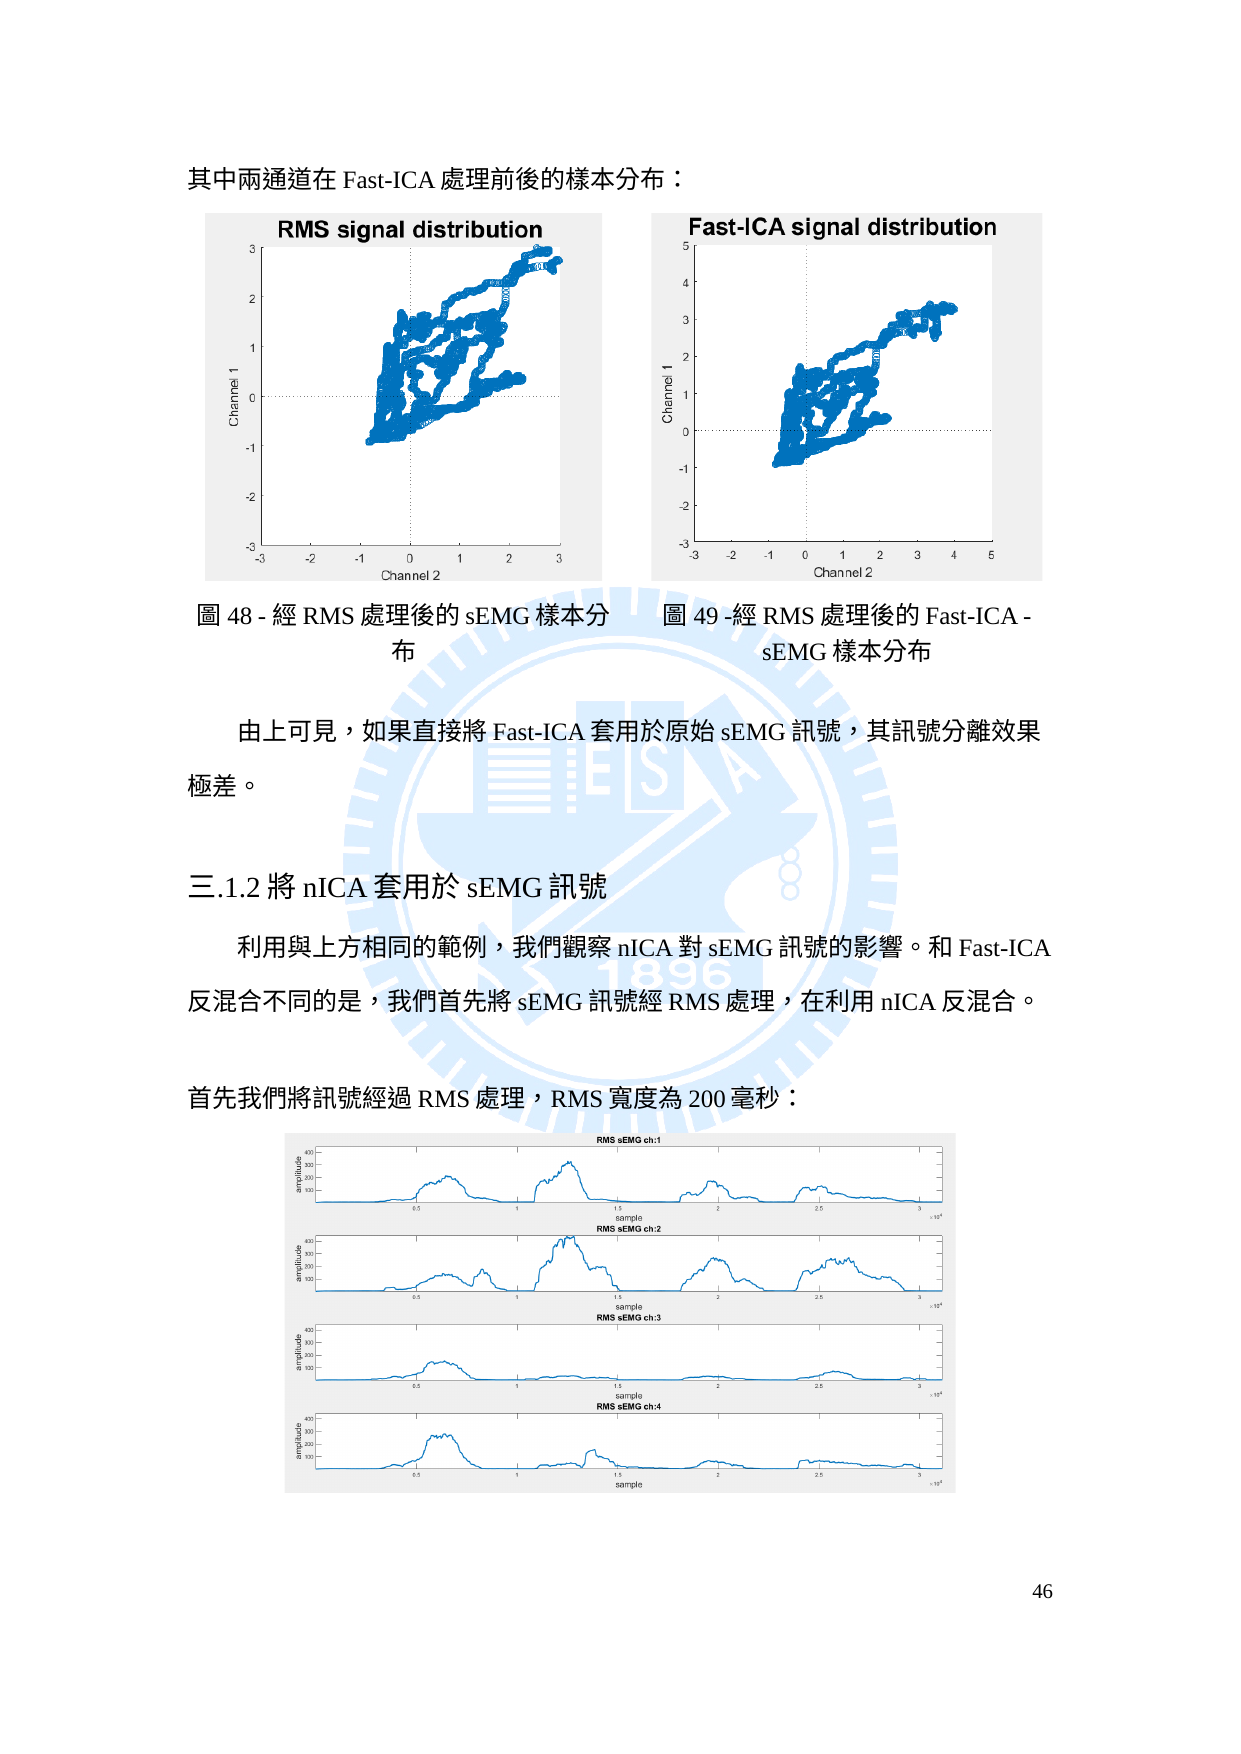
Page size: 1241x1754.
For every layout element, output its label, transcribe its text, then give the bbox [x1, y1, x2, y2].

text 首先我們將訊號經過RMS處理，RMS寬度為200毫秒： [187, 1079, 1053, 1115]
table_cell 圖 48 - 經RMS處理後的sEMG樣本分布 [176, 595, 631, 712]
picture [284, 1133, 956, 1493]
text 由上可見，如果直接將Fast-ICA套用於原始sEMG訊號，其訊號分離效果極差。 [187, 712, 1053, 802]
picture [651, 213, 1043, 581]
table_header [631, 214, 1063, 595]
table_header [176, 214, 631, 595]
picture [205, 213, 603, 581]
subtitle 將nICA套用於sEMG訊號 [187, 863, 1053, 906]
text 利用與上方相同的範例，我們觀察nICA對sEMG訊號的影響。和Fast-ICA反混合不同的是，我們首先將sEMG訊號經RMS處理，在利用nICA反混合。 [187, 927, 1053, 1018]
text 其中兩通道在Fast-ICA處理前後的樣本分布： [187, 159, 1053, 196]
table_cell 圖 49 -經RMS處理後的Fast-ICA - sEMG樣本分布 [631, 595, 1063, 712]
